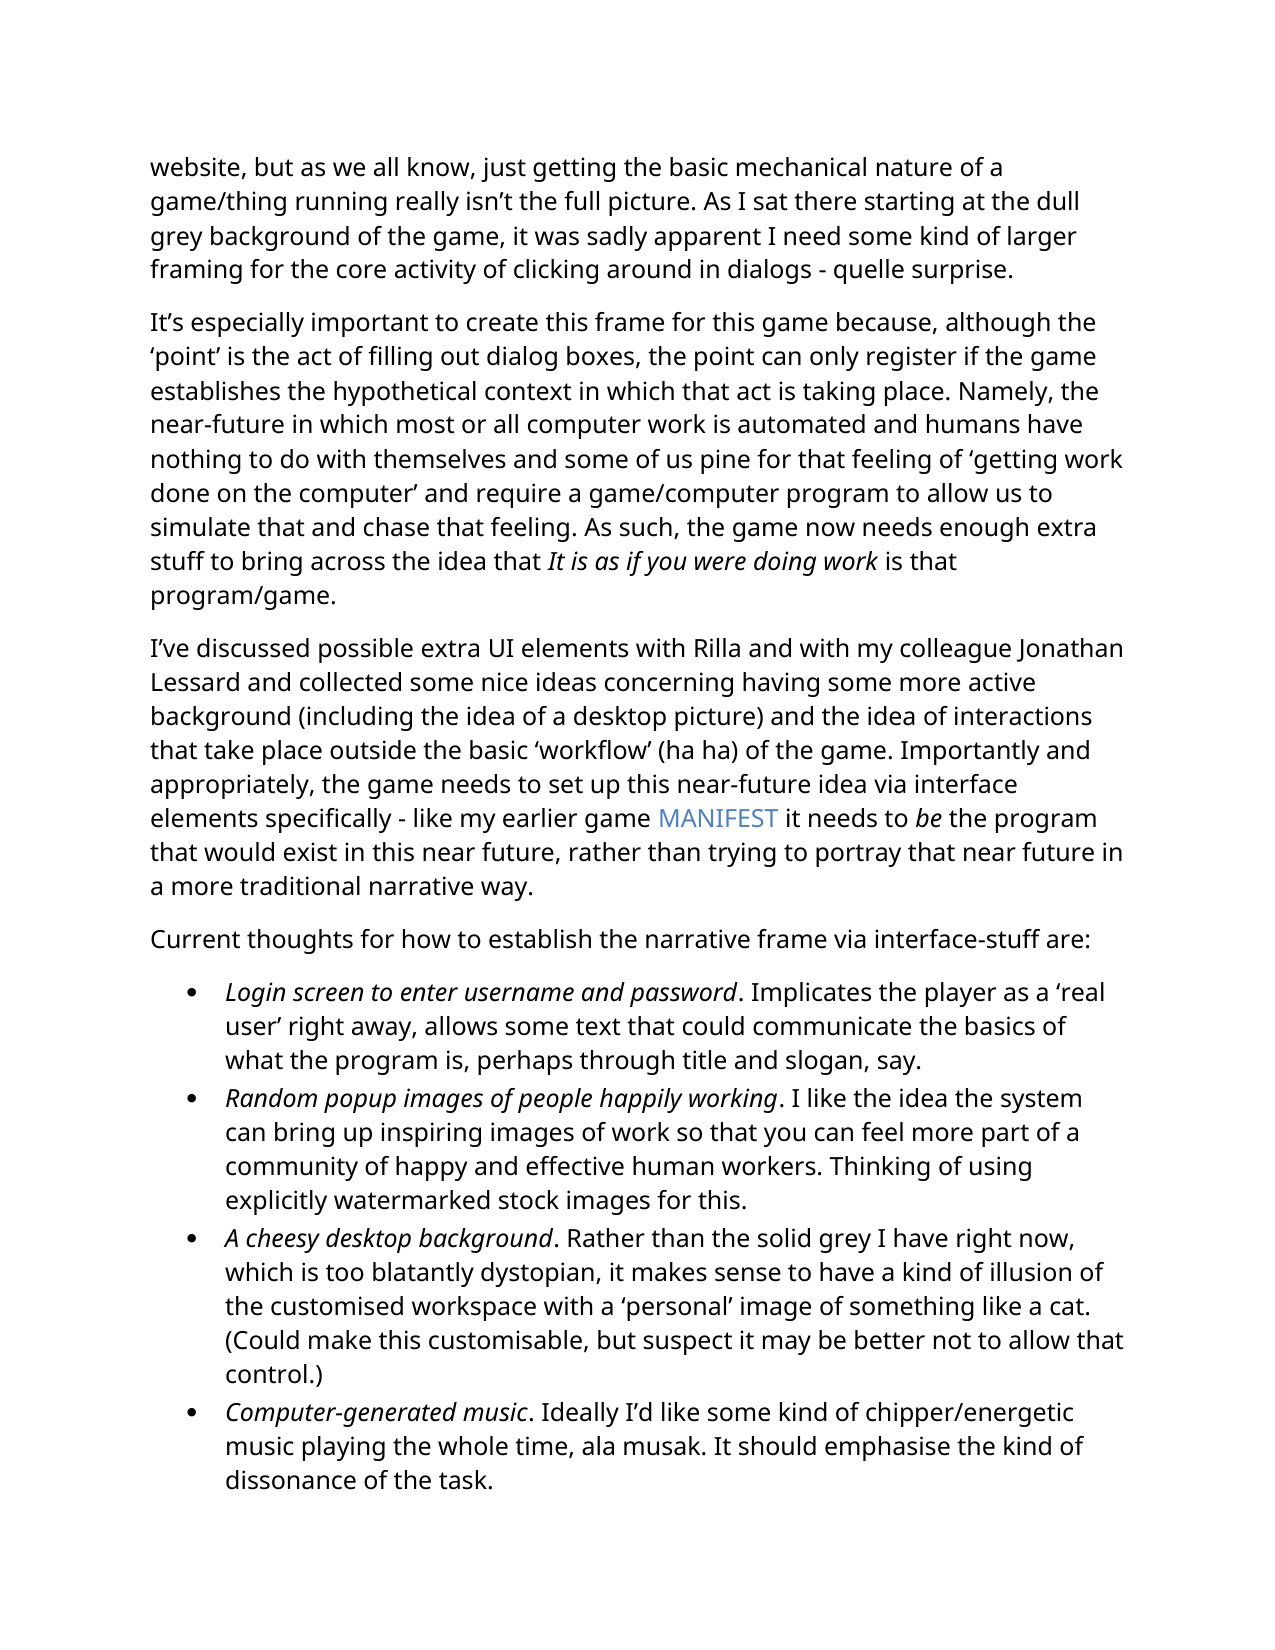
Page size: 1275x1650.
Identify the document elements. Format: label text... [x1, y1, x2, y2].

list A cheesy desktop background. Rather than the solid grey I have right now, which is too blatantly dystopian, it makes sense to have a kind of illusion of the customised workspace with a ‘personal’ image of something like a cat. (Could make this customisable, but suspect it may be better not to allow that control.) [187, 1220, 1125, 1391]
list Computer-generated music. Ideally I’d like some kind of chipper/energetic music playing the whole time, ala musak. It should emphasise the kind of dissonance of the task. [187, 1394, 1125, 1497]
text I’ve discussed possible extra UI elements with Rilla and with my colleague Jonathan Lessard and collected some nice ideas concerning having some more active background (including the idea of a desktop picture) and the idea of interactions that take place outside the basic ‘workflow’ (ha ha) of the game. Importantly and appropriately, the game needs to set up this near-future idea via interface elements specifically - like my earlier game MANIFEST it needs to be the program that would exist in this near future, rather than trying to portray that near future in a more traditional narrative way. [150, 630, 1125, 903]
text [150, 150, 1125, 286]
text It’s especially important to create this frame for this game because, although the ‘point’ is the act of filling out dialog boxes, the point can only register if the game establishes the hypothetical context in which that act is taking place. Namely, the near-future in which most or all computer work is automated and humans have nothing to do with themselves and some of us pine for that feeling of ‘getting work done on the computer’ and require a game/computer program to allow us to simulate that and chase that feeling. As such, the game now needs enough extra stuff to bring across the idea that It is as if you were doing work is that program/game. [150, 305, 1125, 612]
list Random popup images of people happily working. I like the idea the system can bring up inspiring images of work so that you can feel more part of a community of happy and effective human workers. Thinking of using explicitly watermarked stock images for this. [187, 1080, 1125, 1217]
text Current thoughts for how to establish the narrative frame via interface-stuff are: [150, 922, 1125, 956]
list Login screen to enter username and password. Implicates the player as a ‘real user’ right away, allows some text that could communicate the basics of what the program is, perhaps through title and slogan, say. [187, 974, 1125, 1077]
